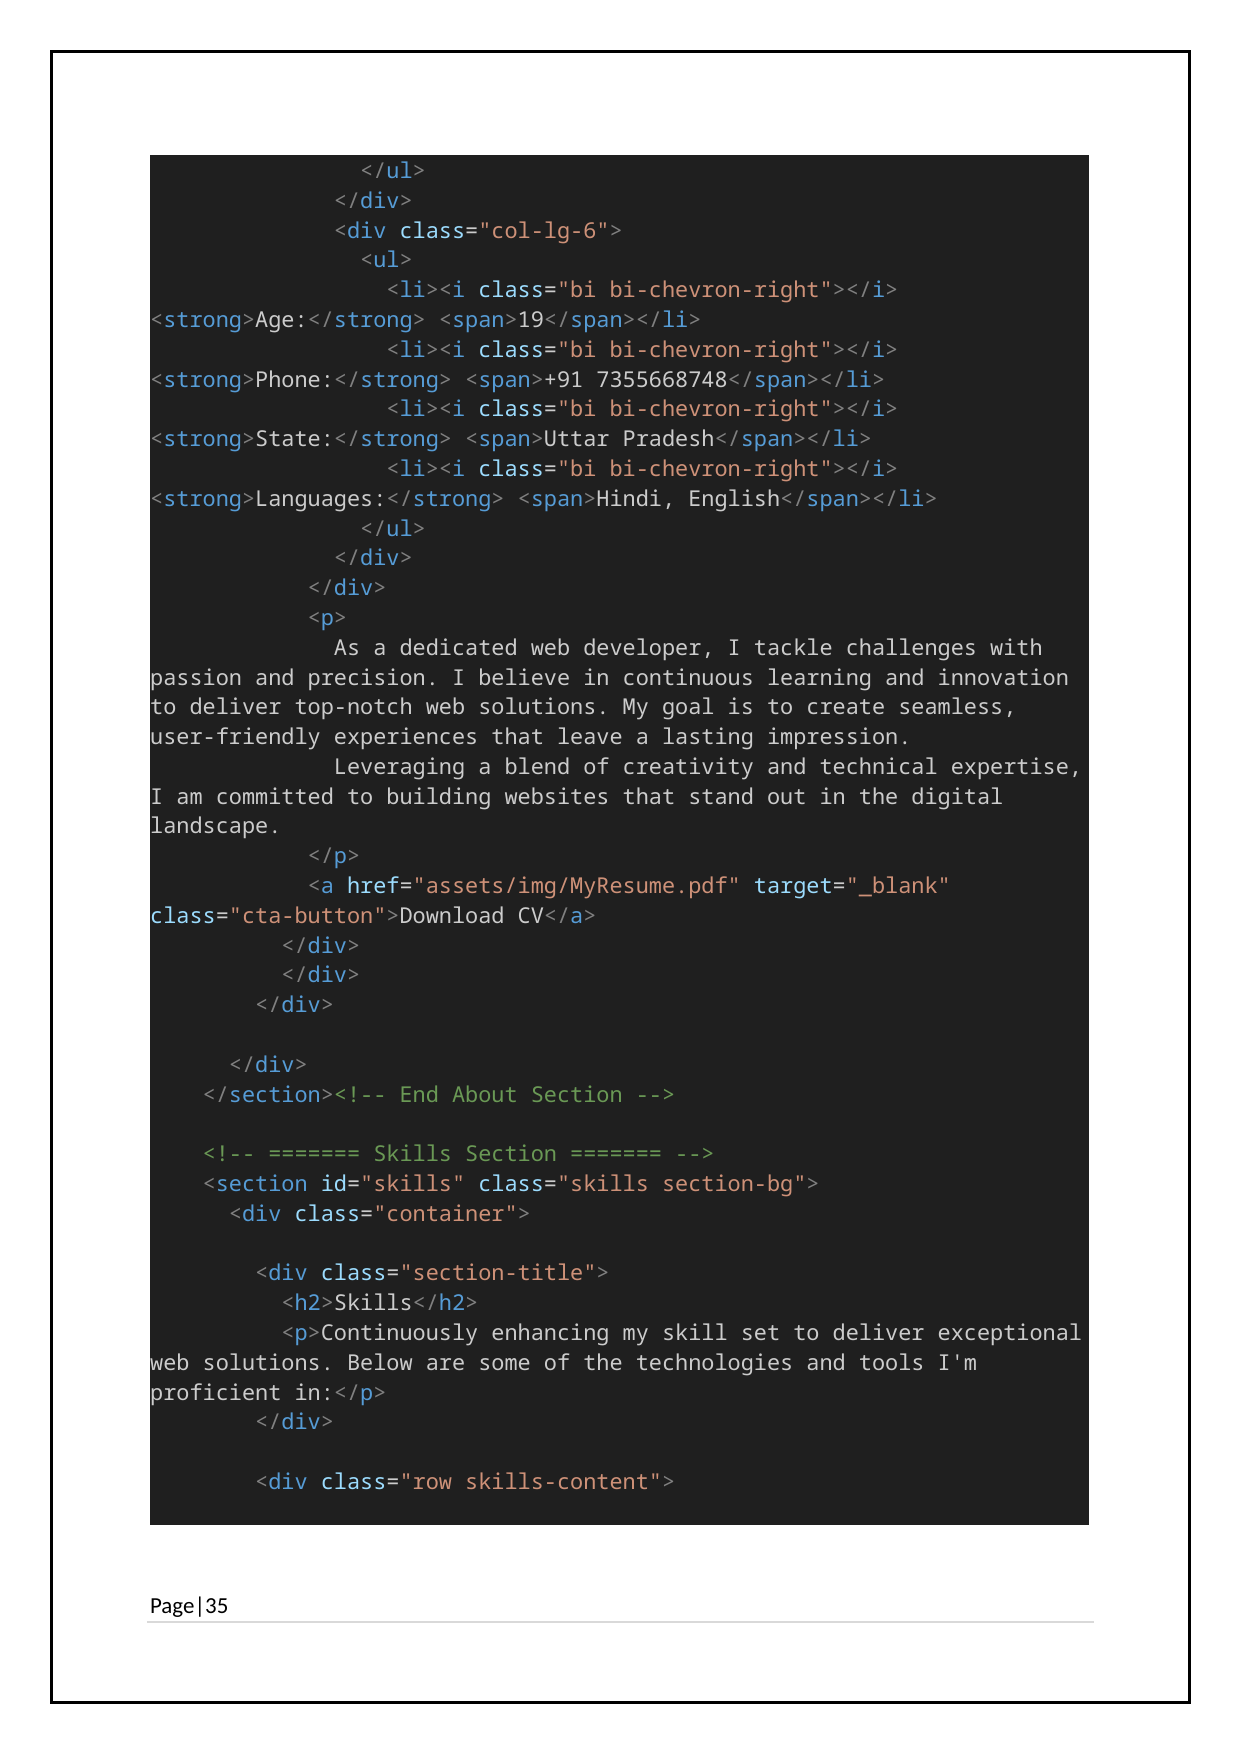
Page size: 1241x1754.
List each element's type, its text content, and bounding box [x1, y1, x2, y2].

text <div class="section-title"> [150, 1257, 1089, 1287]
text <p> [150, 602, 1089, 632]
text </div> [150, 1406, 1089, 1436]
text <h2>Skills</h2> [150, 1287, 1089, 1317]
text <!-- ======= Skills Section ======= --> [150, 1138, 1089, 1168]
text <a href="assets/img/MyResume.pdf" target="_blank" class="cta-button">Download CV</a> [150, 870, 1089, 929]
text <li><i class="bi bi-chevron-right"></i> <strong>Age:</strong> <span>19</span></li> [150, 274, 1089, 334]
text </div> [150, 572, 1089, 602]
text <p>Continuously enhancing my skill set to deliver exceptional web solutions. Below are some of the technologies and tools I'm proficient in:</p> [150, 1317, 1089, 1406]
text <div class="col-lg-6"> [150, 214, 1089, 244]
text </div> [150, 959, 1089, 989]
text <section id="skills" class="skills section-bg"> [150, 1168, 1089, 1198]
text </div> [150, 929, 1089, 959]
text </p> [150, 840, 1089, 870]
text As a dedicated web developer, I tackle challenges with passion and precision. I believe in continuous learning and innovation to deliver top-notch web solutions. My goal is to create seamless, user-friendly experiences that leave a lasting impression. [150, 632, 1089, 751]
text <li><i class="bi bi-chevron-right"></i> <strong>Phone:</strong> <span>+91 7355668748</span></li> [150, 334, 1089, 393]
text <li><i class="bi bi-chevron-right"></i> <strong>State:</strong> <span>Uttar Pradesh</span></li> [150, 393, 1089, 453]
text <div class="row skills-content"> [150, 1466, 1089, 1496]
text <div class="container"> [150, 1198, 1089, 1227]
text </div> [150, 1049, 1089, 1078]
text </div> [150, 185, 1089, 214]
text </ul> [150, 512, 1089, 542]
text </div> [150, 542, 1089, 572]
text <ul> [150, 244, 1089, 274]
text </div> [150, 989, 1089, 1019]
text Leveraging a blend of creativity and technical expertise, I am committed to building websites that stand out in the digital landscape. [150, 751, 1089, 840]
text </section><!-- End About Section --> [150, 1078, 1089, 1108]
text </ul> [150, 155, 1089, 185]
text <li><i class="bi bi-chevron-right"></i> <strong>Languages:</strong> <span>Hindi, English</span></li> [150, 453, 1089, 512]
